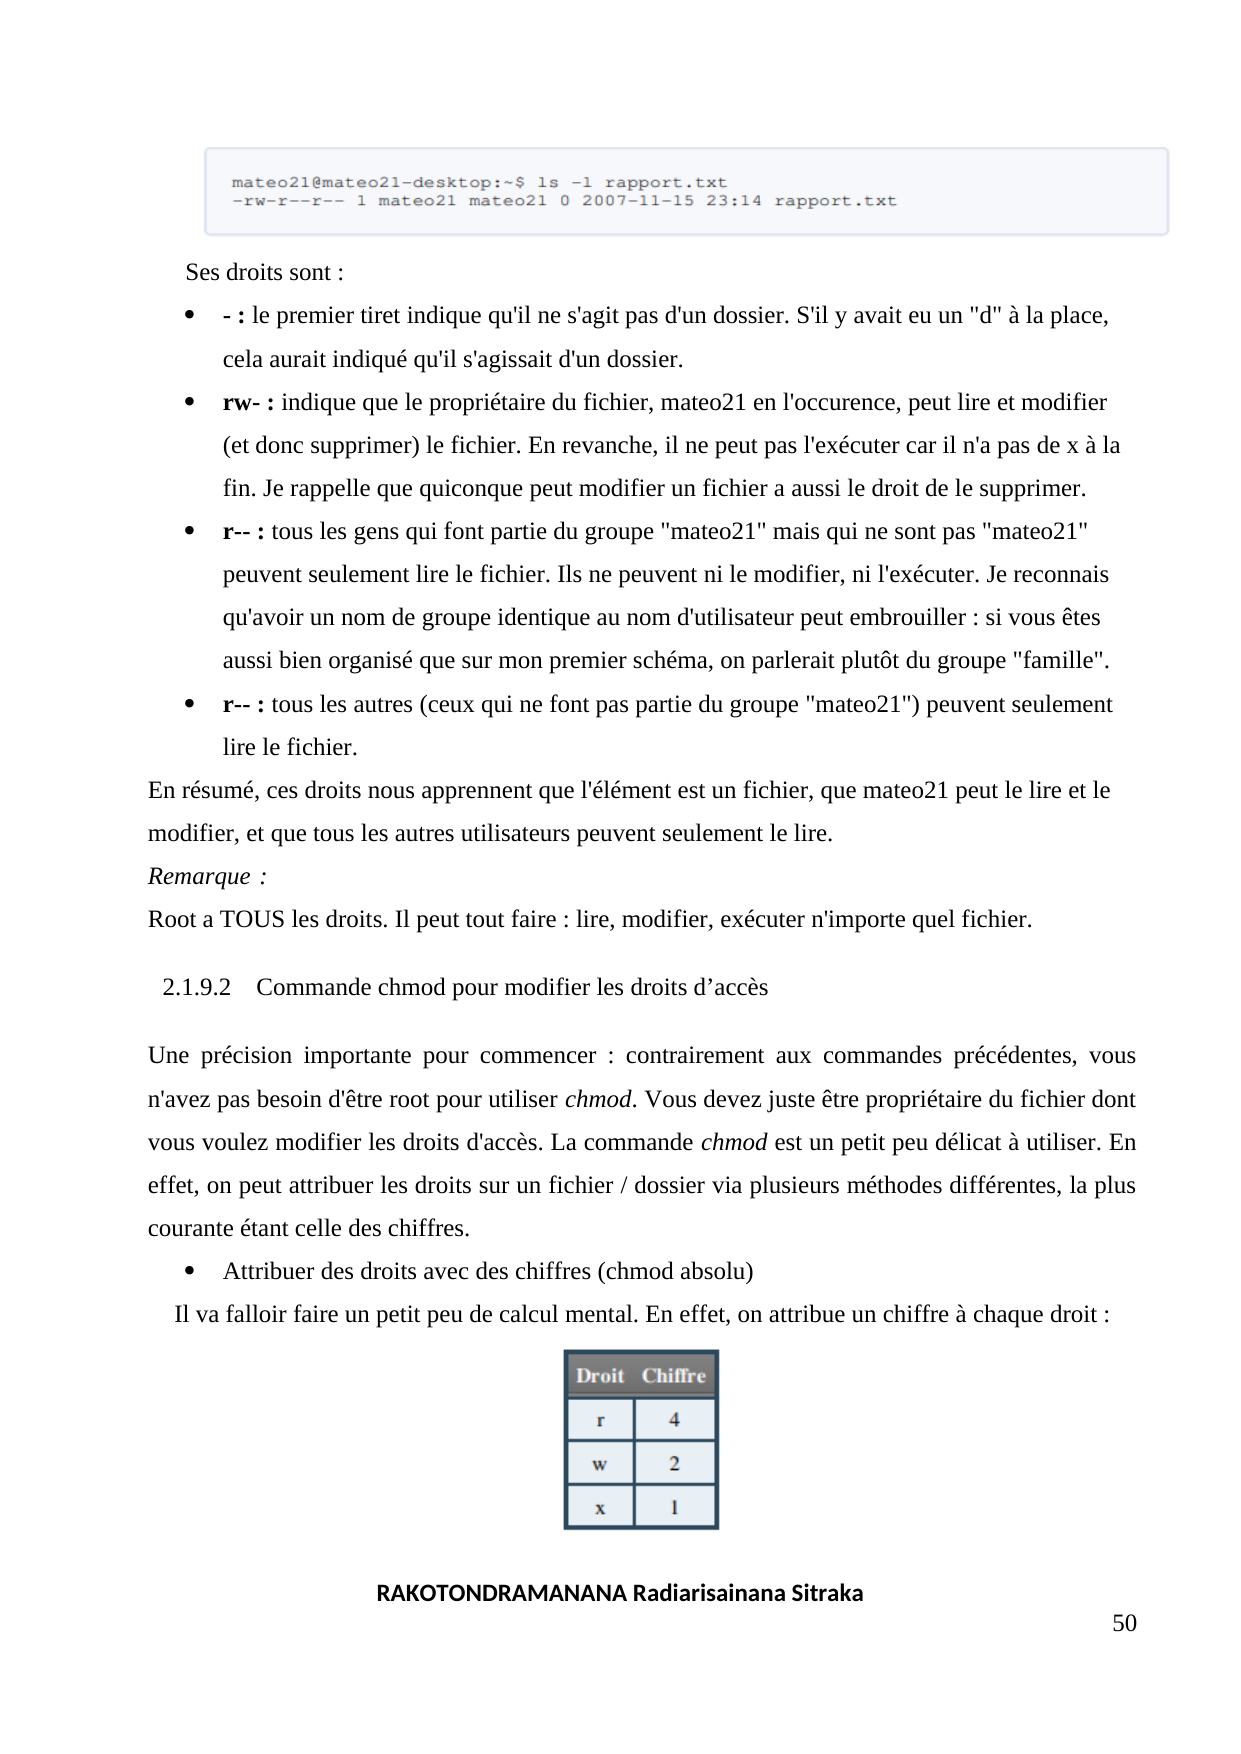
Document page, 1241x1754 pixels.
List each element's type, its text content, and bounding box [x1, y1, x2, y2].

text Il va falloir faire un petit peu de calcul mental. En effet, on attribue un chiffre à chaque droit : [148, 1299, 1137, 1538]
text Root a TOUS les droits. Il peut tout faire : lire, modifier, exécuter n'importe quel fichier. [148, 904, 1137, 933]
text Remarque : [148, 861, 1137, 890]
list - : le premier tiret indique qu'il ne s'agit pas d'un dossier. S'il y avait eu un "d" à la place, cela aurait indiqué qu'il s'agissait d'un dossier. [185, 301, 1137, 372]
list r-- : tous les autres (ceux qui ne font pas partie du groupe "mateo21") peuvent seulement lire le fichier. [185, 689, 1137, 761]
text En résumé, ces droits nous apprennent que l'élément est un fichier, que mateo21 peut le lire et le modifier, et que tous les autres utilisateurs peuvent seulement le lire. [148, 775, 1137, 847]
text Ses droits sont : [185, 257, 1137, 286]
picture [553, 1342, 732, 1538]
list Attribuer des droits avec des chiffres (chmod absolu) [185, 1256, 1137, 1285]
text Une précision importante pour commencer : contrairement aux commandes précédentes, vous n'avez pas besoin d'être root pour utiliser chmod. Vous devez juste être propriétaire du fichier dont vous voulez modifier les droits d'accès. La commande chmod est un petit peu délicat à utiliser. En effet, on peut attribuer les droits sur un fichier / dossier via plusieurs méthodes différentes, la plus courante étant celle des chiffres. [148, 1041, 1137, 1242]
subtitle Commande chmod pour modifier les droits d’accès [162, 972, 1137, 1001]
picture [185, 147, 1175, 243]
list rw- : indique que le propriétaire du fichier, mateo21 en l'occurence, peut lire et modifier (et donc supprimer) le fichier. En revanche, il ne peut pas l'exécuter car il n'a pas de x à la fin. Je rappelle que quiconque peut modifier un fichier a aussi le droit de le supprimer. [185, 387, 1137, 502]
list r-- : tous les gens qui font partie du groupe "mateo21" mais qui ne sont pas "mateo21" peuvent seulement lire le fichier. Ils ne peuvent ni le modifier, ni l'exécuter. Je reconnais qu'avoir un nom de groupe identique au nom d'utilisateur peut embrouiller : si vous êtes aussi bien organisé que sur mon premier schéma, on parlerait plutôt du groupe "famille". [185, 516, 1137, 674]
